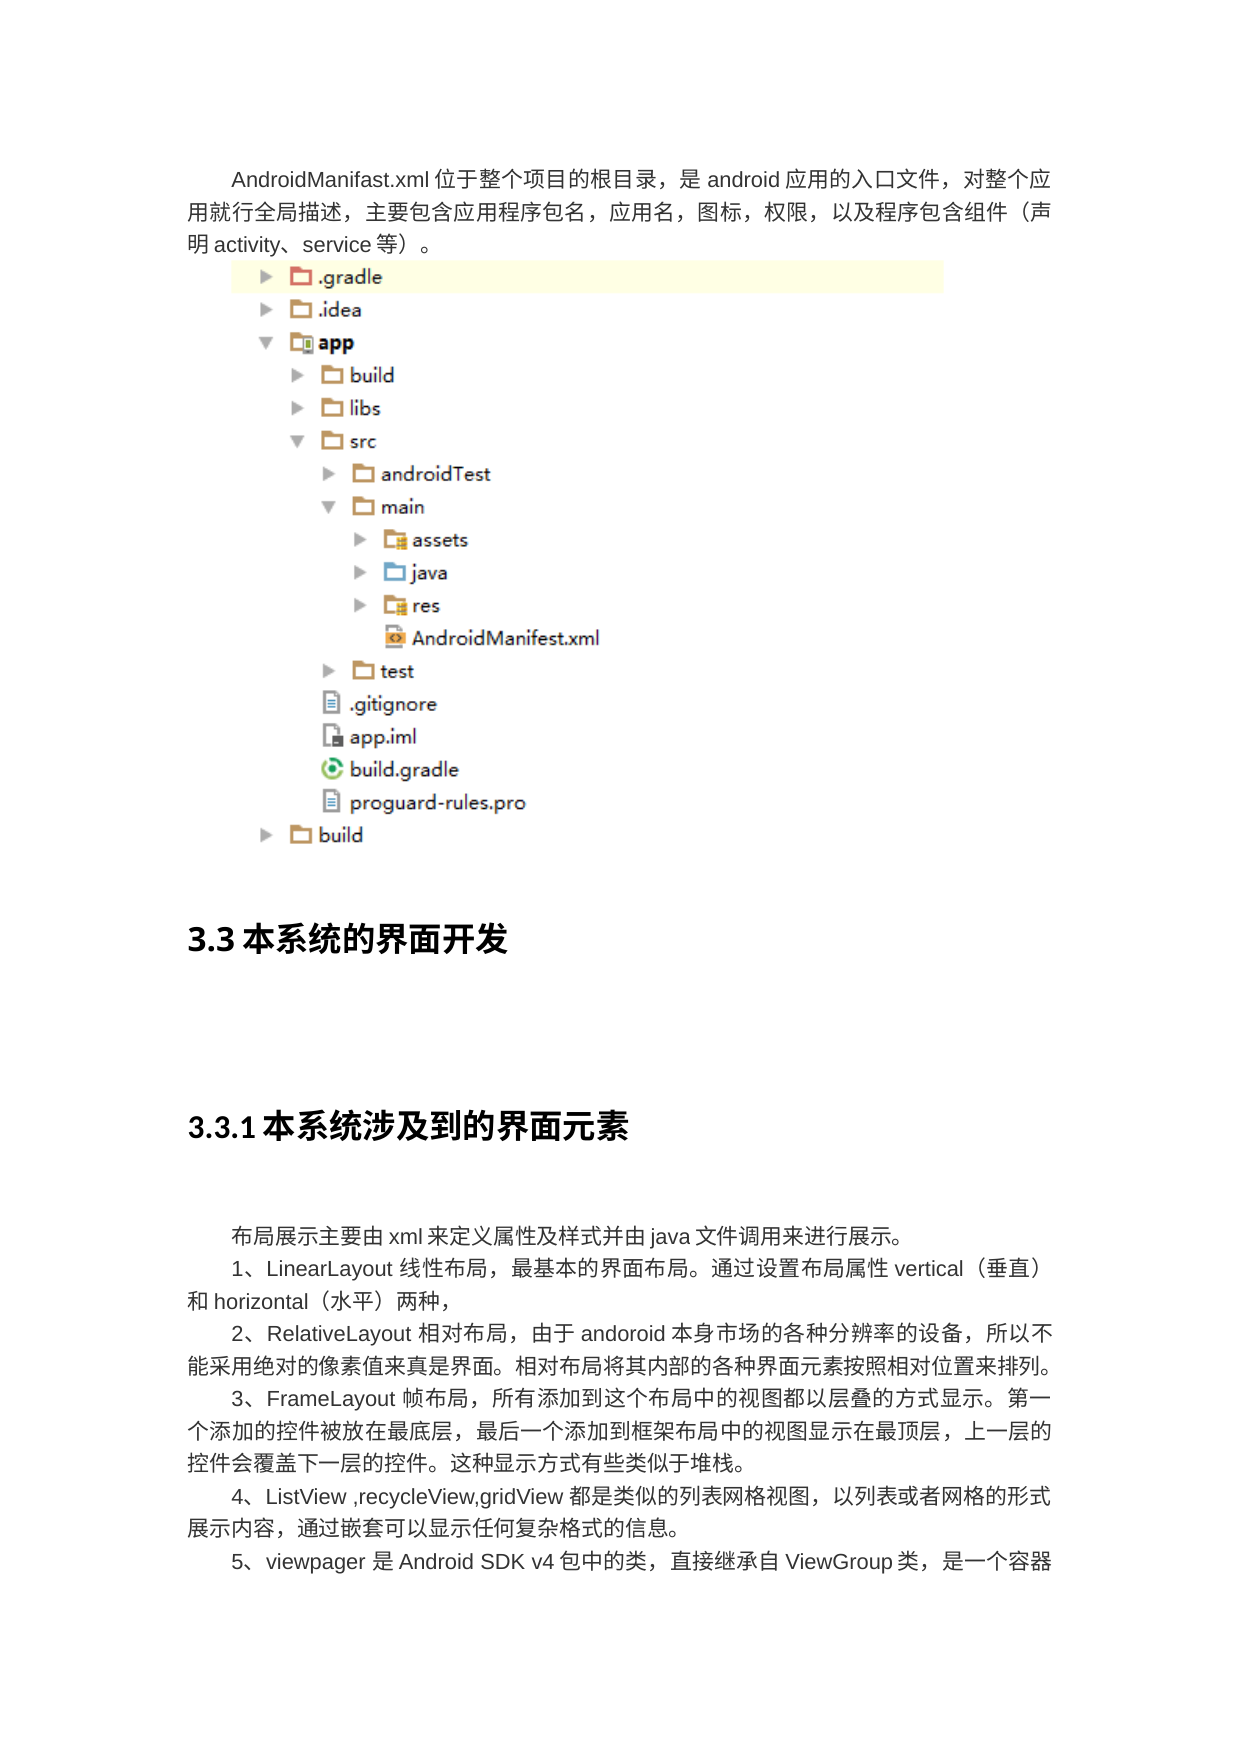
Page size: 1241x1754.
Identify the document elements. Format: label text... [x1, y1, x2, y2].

text 2、RelativeLayout 相对布局，由于andoroid本身市场的各种分辨率的设备，所以不能采用绝对的像素值来真是界面。相对布局将其内部的各种界面元素按照相对位置来排列。 [187, 1316, 1053, 1381]
text 1、LinearLayout 线性布局，最基本的界面布局。通过设置布局属性vertical（垂直）和horizontal（水平）两种， [187, 1251, 1053, 1316]
text 布局展示主要由xml来定义属性及样式并由java文件调用来进行展示。 [187, 1218, 1053, 1251]
text AndroidManifast.xml位于整个项目的根目录，是android应用的入口文件，对整个应用就行全局描述，主要包含应用程序包名，应用名，图标，权限，以及程序包含组件（声明activity、service等）。 [187, 162, 1053, 259]
subtitle 3.3本系统的界面开发 [187, 904, 1053, 969]
text 4、ListView ,recycleView,gridView 都是类似的列表网格视图，以列表或者网格的形式展示内容，通过嵌套可以显示任何复杂格式的信息。 [187, 1478, 1053, 1543]
text 3、FrameLayout 帧布局，所有添加到这个布局中的视图都以层叠的方式显示。第一个添加的控件被放在最底层，最后一个添加到框架布局中的视图显示在最顶层，上一层的控件会覆盖下一层的控件。这种显示方式有些类似于堆栈。 [187, 1381, 1053, 1478]
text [187, 1543, 1053, 1576]
picture [231, 259, 944, 858]
subtitle 3.3.1本系统涉及到的界面元素 [187, 1091, 1053, 1156]
